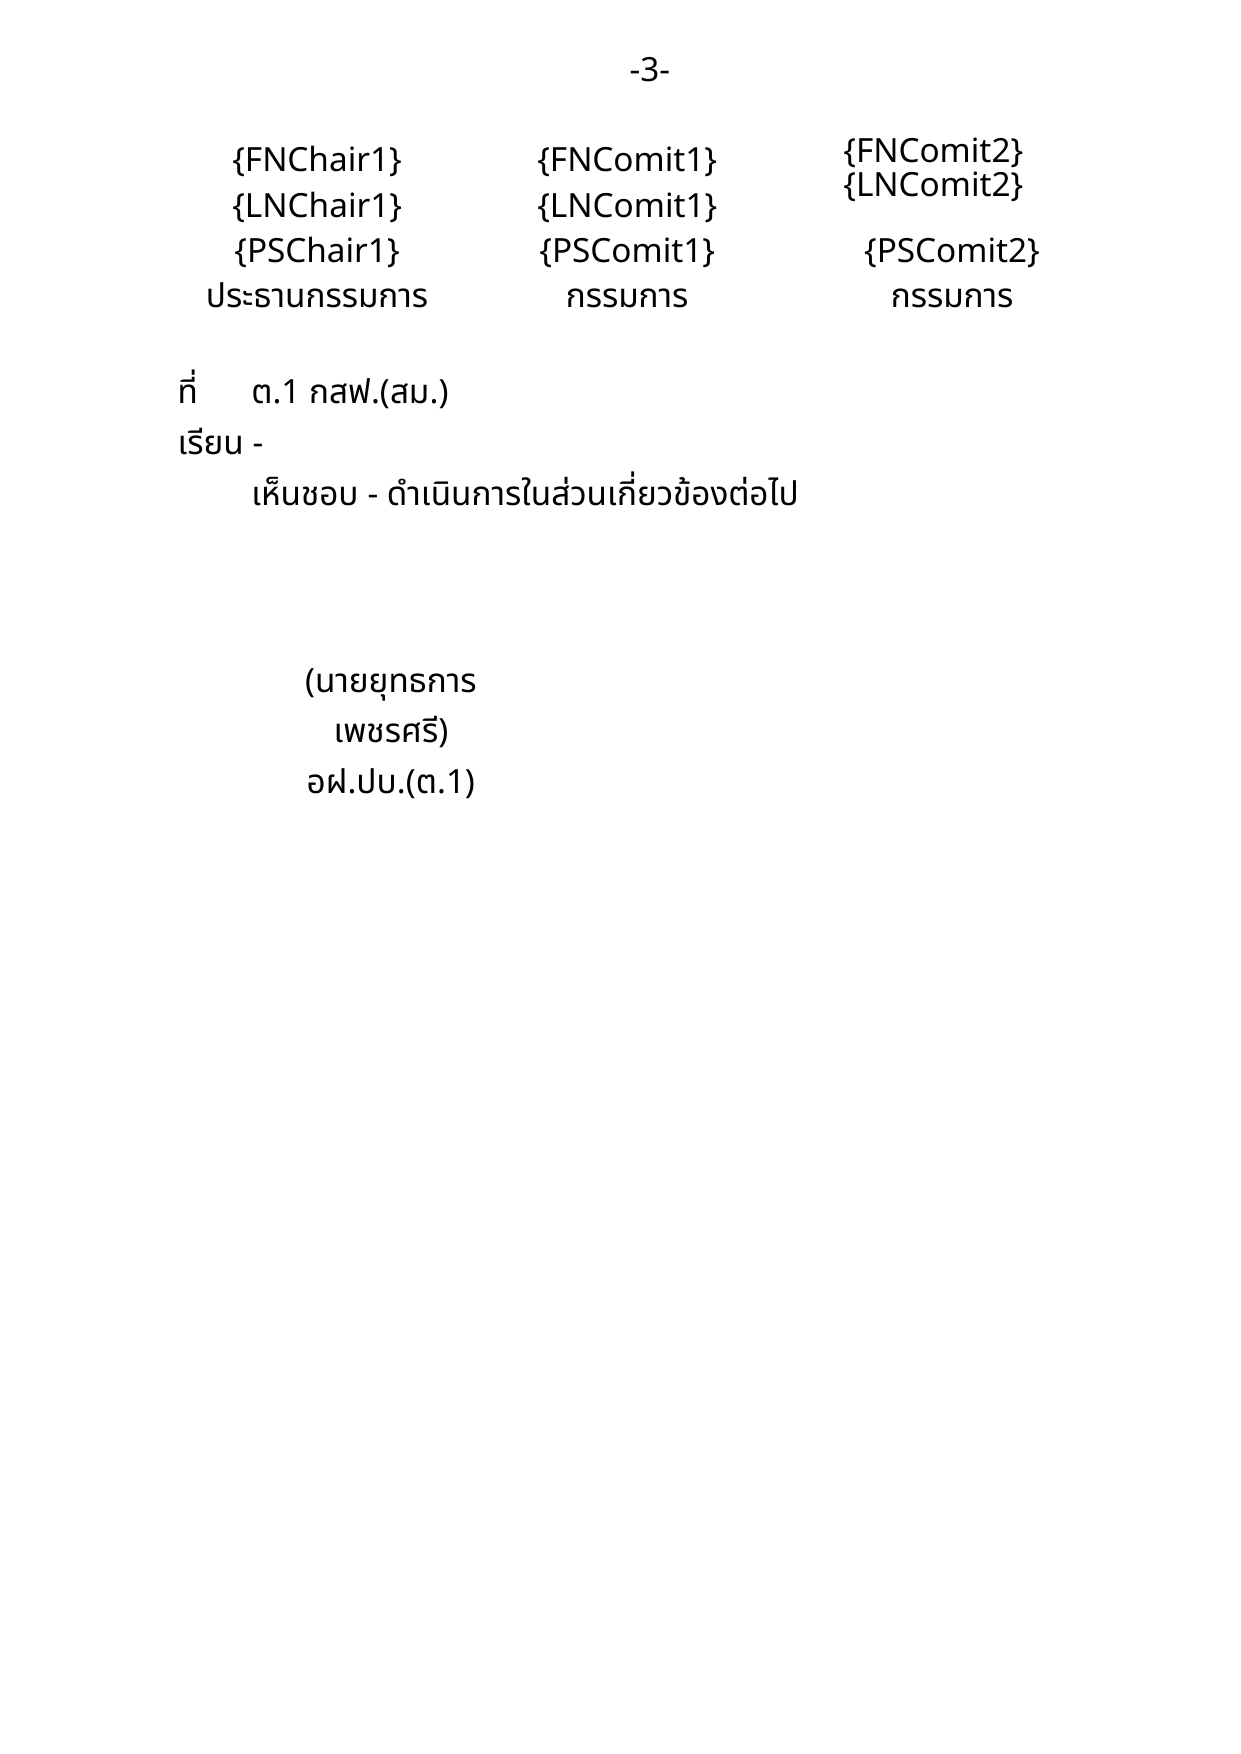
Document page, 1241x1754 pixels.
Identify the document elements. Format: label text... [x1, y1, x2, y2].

table_cell ประธานกรรมการ [177, 273, 457, 323]
table_cell {PSChair1} [177, 227, 457, 272]
table_cell กรรมการ [797, 273, 1107, 323]
table_header {FNComit2} {LNComit2} [797, 136, 1107, 227]
table_cell {PSComit1} [457, 227, 797, 272]
text ที่ ต.1 กสฟ.(สม.) [177, 368, 1122, 419]
table_header {FNChair1} {LNChair1} [177, 136, 457, 227]
table_cell {PSComit2} [797, 227, 1107, 272]
table_cell อฝ.ปบ.(ต.1) [273, 758, 509, 808]
table_header {FNComit1} {LNComit1} [457, 136, 797, 227]
table_cell กรรมการ [457, 273, 797, 323]
text เห็นชอบ - ดำเนินการในส่วนเกี่ยวข้องต่อไป [251, 469, 1122, 520]
table_header (นายยุทธการ เพชรศรี) [273, 656, 509, 758]
text เรียน - [177, 419, 1122, 469]
